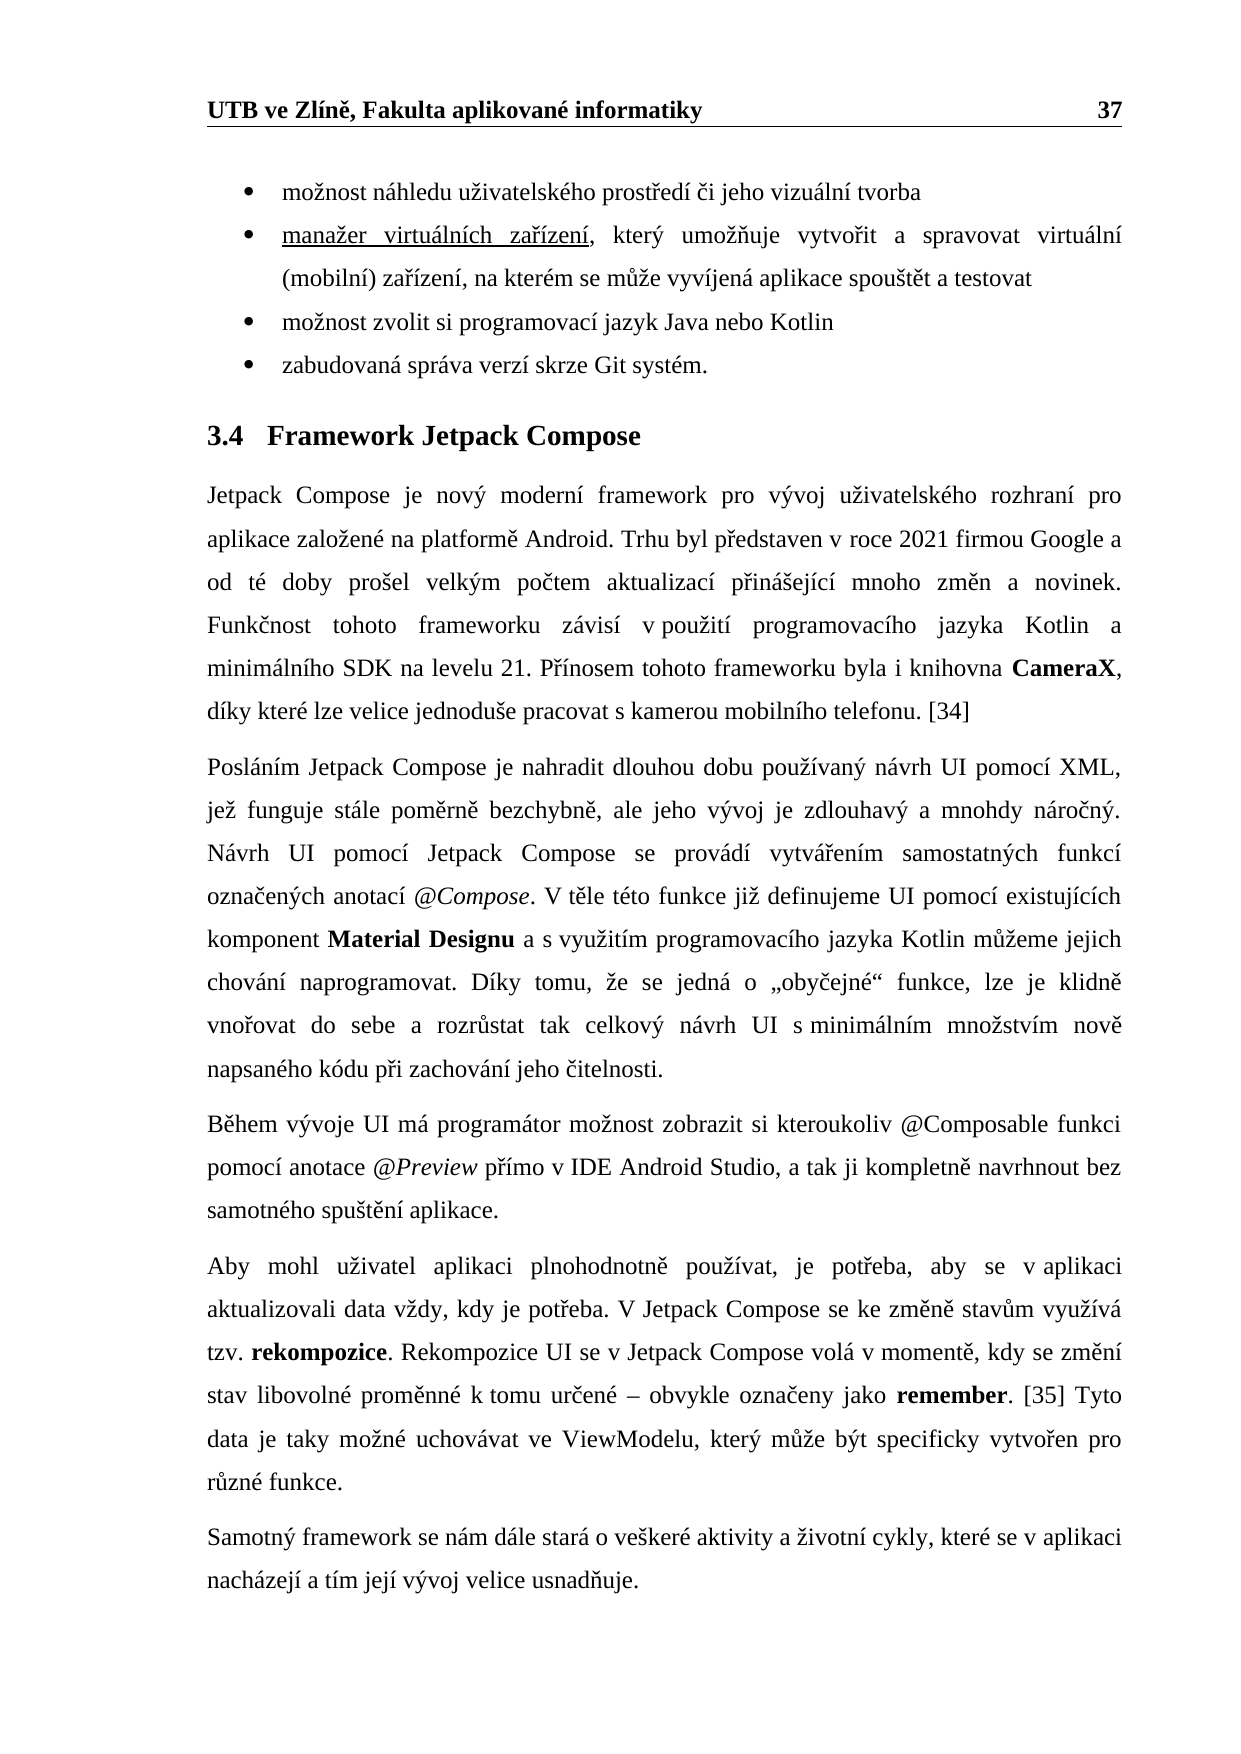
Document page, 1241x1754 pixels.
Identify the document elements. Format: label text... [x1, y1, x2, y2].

list možnost náhledu uživatelského prostředí či jeho vizuální tvorba [244, 177, 1122, 206]
text Během vývoje UI má programátor možnost zobrazit si kteroukoliv @Composable funkci pomocí anotace @Preview přímo v IDE Android Studio, a tak ji kompletně navrhnout bez samotného spuštění aplikace. [207, 1109, 1122, 1224]
list zabudovaná správa verzí skrze Git systém. [244, 350, 1122, 378]
text Posláním Jetpack Compose je nahradit dlouhou dobu používaný návrh UI pomocí XML, jež funguje stále poměrně bezchybně, ale jeho vývoj je zdlouhavý a mnohdy náročný. Návrh UI pomocí Jetpack Compose se provádí vytvářením samostatných funkcí označených anotací @Compose. V těle této funkce již definujeme UI pomocí existujících komponent Material Designu a s využitím programovacího jazyka Kotlin můžeme jejich chování naprogramovat. Díky tomu, že se jedná o „obyčejné“ funkce, lze je klidně vnořovat do sebe a rozrůstat tak celkový návrh UI s minimálním množstvím nově napsaného kódu při zachování jeho čitelnosti. [207, 752, 1122, 1082]
text Aby mohl uživatel aplikaci plnohodnotně používat, je potřeba, aby se v aplikaci aktualizovali data vždy, kdy je potřeba. V Jetpack Compose se ke změně stavům využívá tzv. rekompozice. Rekompozice UI se v Jetpack Compose volá v momentě, kdy se změní stav libovolné proměnné k tomu určené – obvykle označeny jako remember. Tyto data je taky možné uchovávat ve ViewModelu, který může být specificky vytvořen pro různé funkce. [207, 1251, 1122, 1496]
subtitle Framework Jetpack Compose [207, 418, 1122, 451]
list možnost zvolit si programovací jazyk Java nebo Kotlin [244, 307, 1122, 335]
text Samotný framework se nám dále stará o veškeré aktivity a životní cykly, které se v aplikaci nacházejí a tím její vývoj velice usnadňuje. [207, 1522, 1122, 1594]
text Jetpack Compose je nový moderní framework pro vývoj uživatelského rozhraní pro aplikace založené na platformě Android. Trhu byl představen v roce 2021 firmou Google a od té doby prošel velkým počtem aktualizací přinášející mnoho změn a novinek. Funkčnost tohoto frameworku závisí v použití programovacího jazyka Kotlin a minimálního SDK na levelu 21. Přínosem tohoto frameworku byla i knihovna CameraX, díky které lze velice jednoduše pracovat s kamerou mobilního telefonu. [207, 481, 1122, 725]
list manažer virtuálních zařízení, který umožňuje vytvořit a spravovat virtuální (mobilní) zařízení, na kterém se může vyvíjená aplikace spouštět a testovat [244, 220, 1122, 292]
